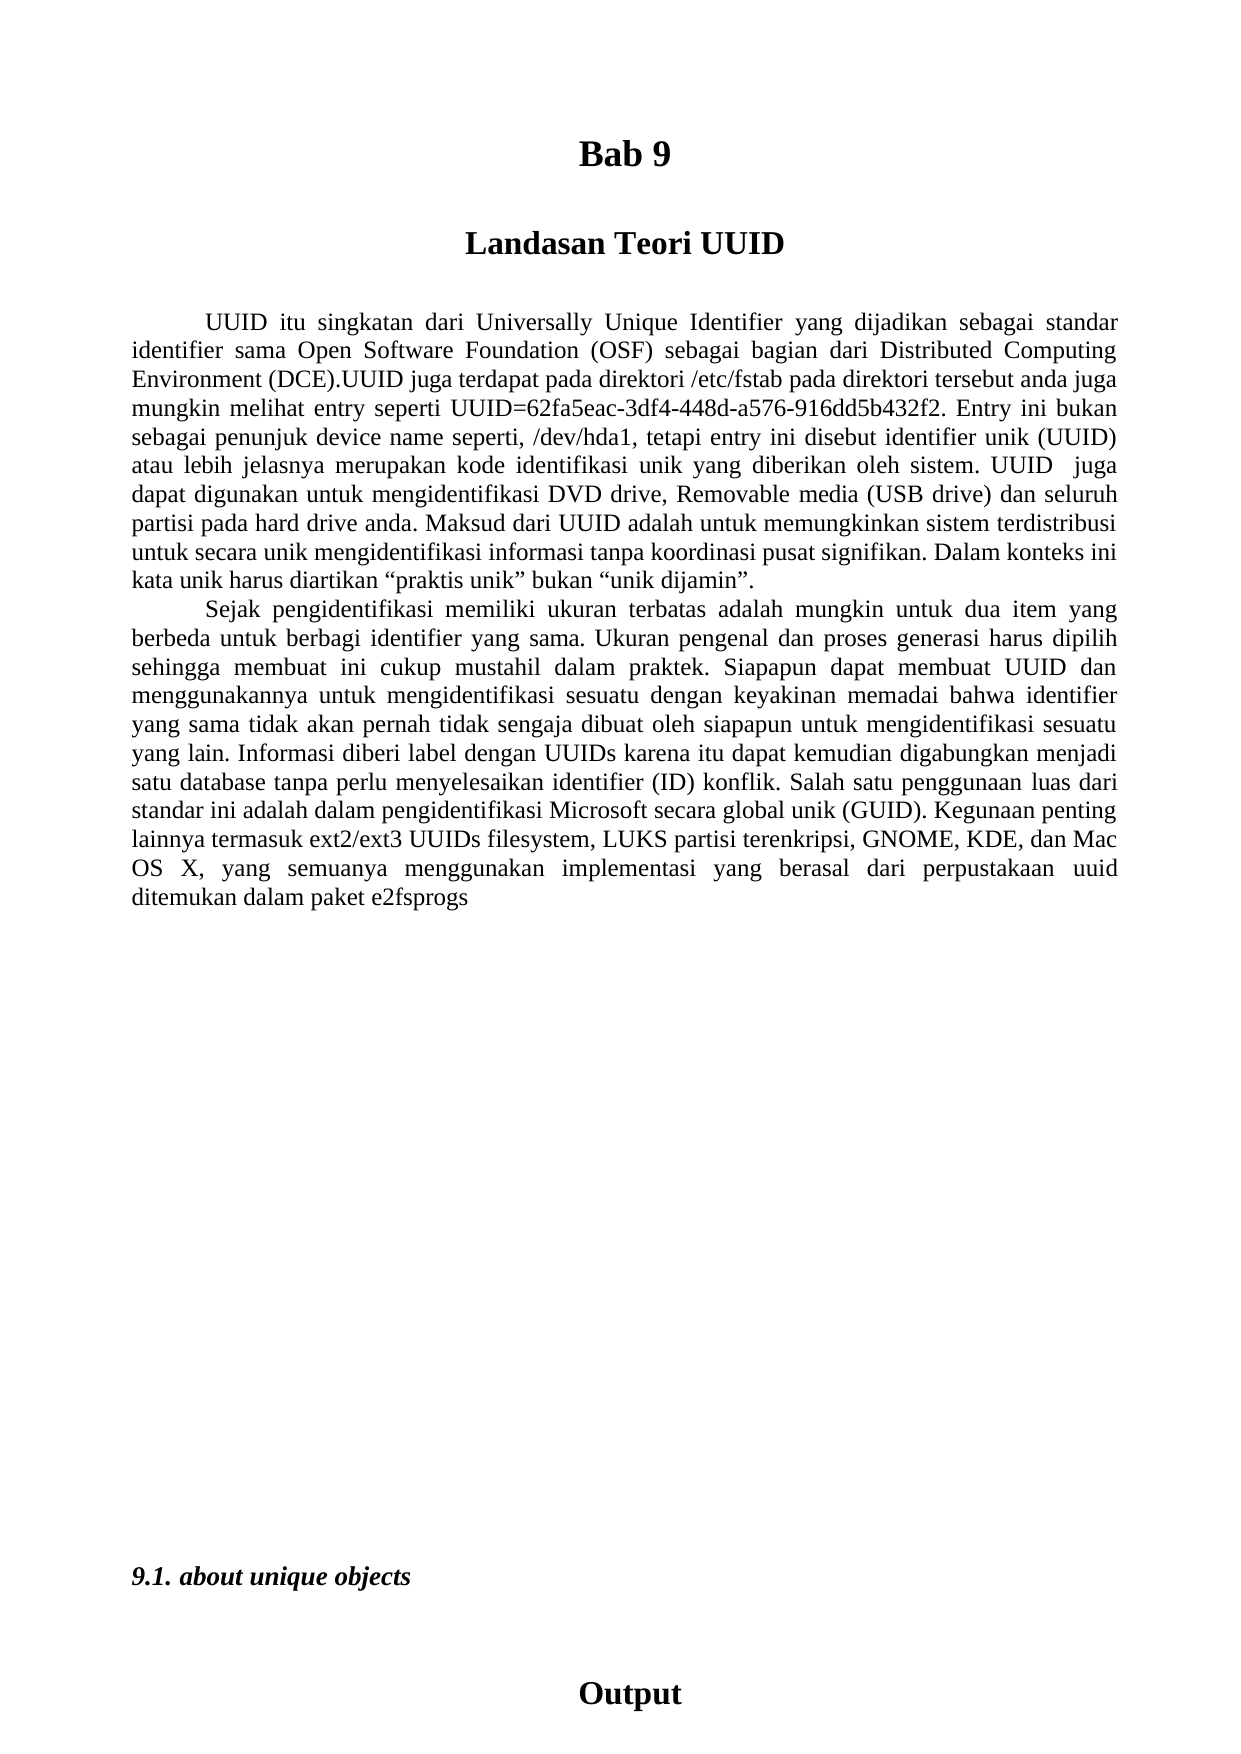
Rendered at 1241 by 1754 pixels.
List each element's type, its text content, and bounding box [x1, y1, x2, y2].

text Output [578, 1673, 1130, 1711]
text UUID itu singkatan dari Universally Unique Identifier yang dijadikan sebagai standar identifier sama Open Software Foundation (OSF) sebagai bagian dari Distributed Computing Environment (DCE).UUID juga terdapat pada direktori /etc/fstab pada direktori tersebut anda juga mungkin melihat entry seperti UUID=62fa5eac-3df4-448d-a576-916dd5b432f2. Entry ini bukan sebagai penunjuk device name seperti, /dev/hda1, tetapi entry ini disebut identifier unik (UUID) atau lebih jelasnya merupakan kode identifikasi unik yang diberikan oleh sistem. UUID juga dapat digunakan untuk mengidentifikasi DVD drive, Removable media (USB drive) dan seluruh partisi pada hard drive anda. Maksud dari UUID adalah untuk memungkinkan sistem terdistribusi untuk secara unik mengidentifikasi informasi tanpa koordinasi pusat signifikan. Dalam konteks ini kata unik harus diartikan “praktis unik” bukan “unik dijamin”. [131, 307, 1118, 594]
text Sejak pengidentifikasi memiliki ukuran terbatas adalah mungkin untuk dua item yang berbeda untuk berbagi identifier yang sama. Ukuran pengenal dan proses generasi harus dipilih sehingga membuat ini cukup mustahil dalam praktek. Siapapun dapat membuat UUID dan menggunakannya untuk mengidentifikasi sesuatu dengan keyakinan memadai bahwa identifier yang sama tidak akan pernah tidak sengaja dibuat oleh siapapun untuk mengidentifikasi sesuatu yang lain. Informasi diberi label dengan UUIDs karena itu dapat kemudian digabungkan menjadi satu database tanpa perlu menyelesaikan identifier (ID) konflik. Salah satu penggunaan luas dari standar ini adalah dalam pengidentifikasi Microsoft secara global unik (GUID). Kegunaan penting lainnya termasuk ext2/ext3 UUIDs filesystem, LUKS partisi terenkripsi, GNOME, KDE, dan Mac OS X, yang semuanya menggunakan implementasi yang berasal dari perpustakaan uuid ditemukan dalam paket e2fsprogs [131, 594, 1118, 910]
subtitle Landasan Teori UUID [428, 224, 821, 262]
subtitle about unique objects [131, 1560, 415, 1591]
subtitle Bab 9 [428, 136, 821, 173]
